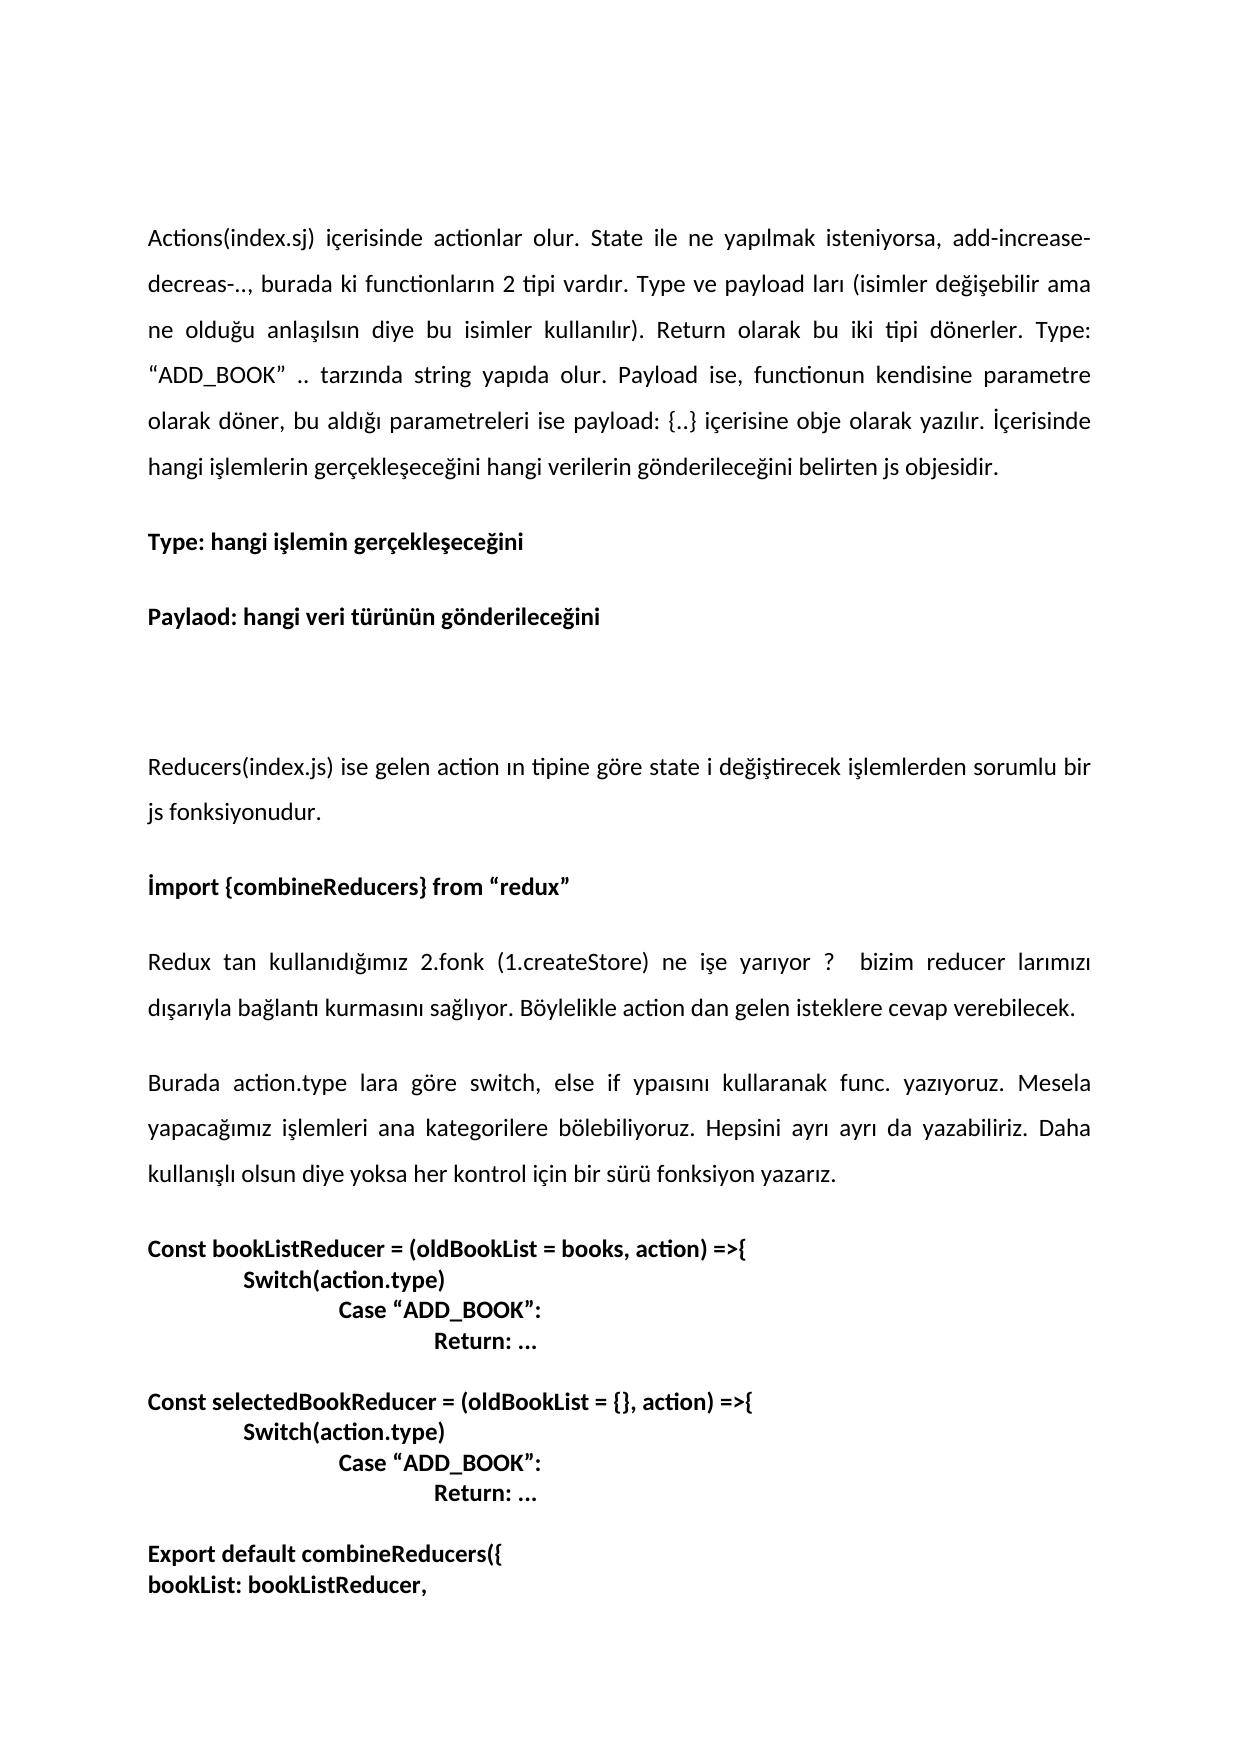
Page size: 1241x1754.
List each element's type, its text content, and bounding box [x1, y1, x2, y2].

text Switch(action.type) [148, 1416, 1093, 1447]
text bookList: bookListReducer, [148, 1569, 1093, 1599]
text Reducers(index.js) ise gelen action ın tipine göre state i değiştirecek işlemlerden sorumlu bir js fonksiyonudur. [148, 751, 1093, 827]
text Switch(action.type) [148, 1264, 1093, 1294]
text Const selectedBookReducer = (oldBookList = {}, action) =>{ [148, 1386, 1093, 1416]
text Return: ... [148, 1477, 1093, 1508]
text Const bookListReducer = (oldBookList = books, action) =>{ [148, 1233, 1093, 1264]
text Case “ADD_BOOK”: [148, 1447, 1093, 1477]
text İmport {combineReducers} from “redux” [148, 871, 1093, 902]
text Paylaod: hangi veri türünün gönderileceğini [148, 601, 1093, 631]
text Case “ADD_BOOK”: [148, 1294, 1093, 1325]
text Return: ... [148, 1325, 1093, 1355]
text Redux tan kullanıdığımız 2.fonk (1.createStore) ne işe yarıyor ? bizim reducer larımızı dışarıyla bağlantı kurmasını sağlıyor. Böylelikle action dan gelen isteklere cevap verebilecek. [148, 946, 1093, 1022]
text Burada action.type lara göre switch, else if ypaısını kullaranak func. yazıyoruz. Mesela yapacağımız işlemleri ana kategorilere bölebiliyoruz. Hepsini ayrı ayrı da yazabiliriz. Daha kullanışlı olsun diye yoksa her kontrol için bir sürü fonksiyon yazarız. [148, 1067, 1093, 1189]
text Actions(index.sj) içerisinde actionlar olur. State ile ne yapılmak isteniyorsa, add-increase-decreas-.., burada ki functionların 2 tipi vardır. Type ve payload ları (isimler değişebilir ama ne olduğu anlaşılsın diye bu isimler kullanılır). Return olarak bu iki tipi dönerler. Type: “ADD_BOOK” .. tarzında string yapıda olur. Payload ise, functionun kendisine parametre olarak döner, bu aldığı parametreleri ise payload: {..} içerisine obje olarak yazılır. İçerisinde hangi işlemlerin gerçekleşeceğini hangi verilerin gönderileceğini belirten js objesidir. [148, 222, 1093, 482]
text Type: hangi işlemin gerçekleşeceğini [148, 526, 1093, 557]
text Export default combineReducers({ [148, 1538, 1093, 1569]
